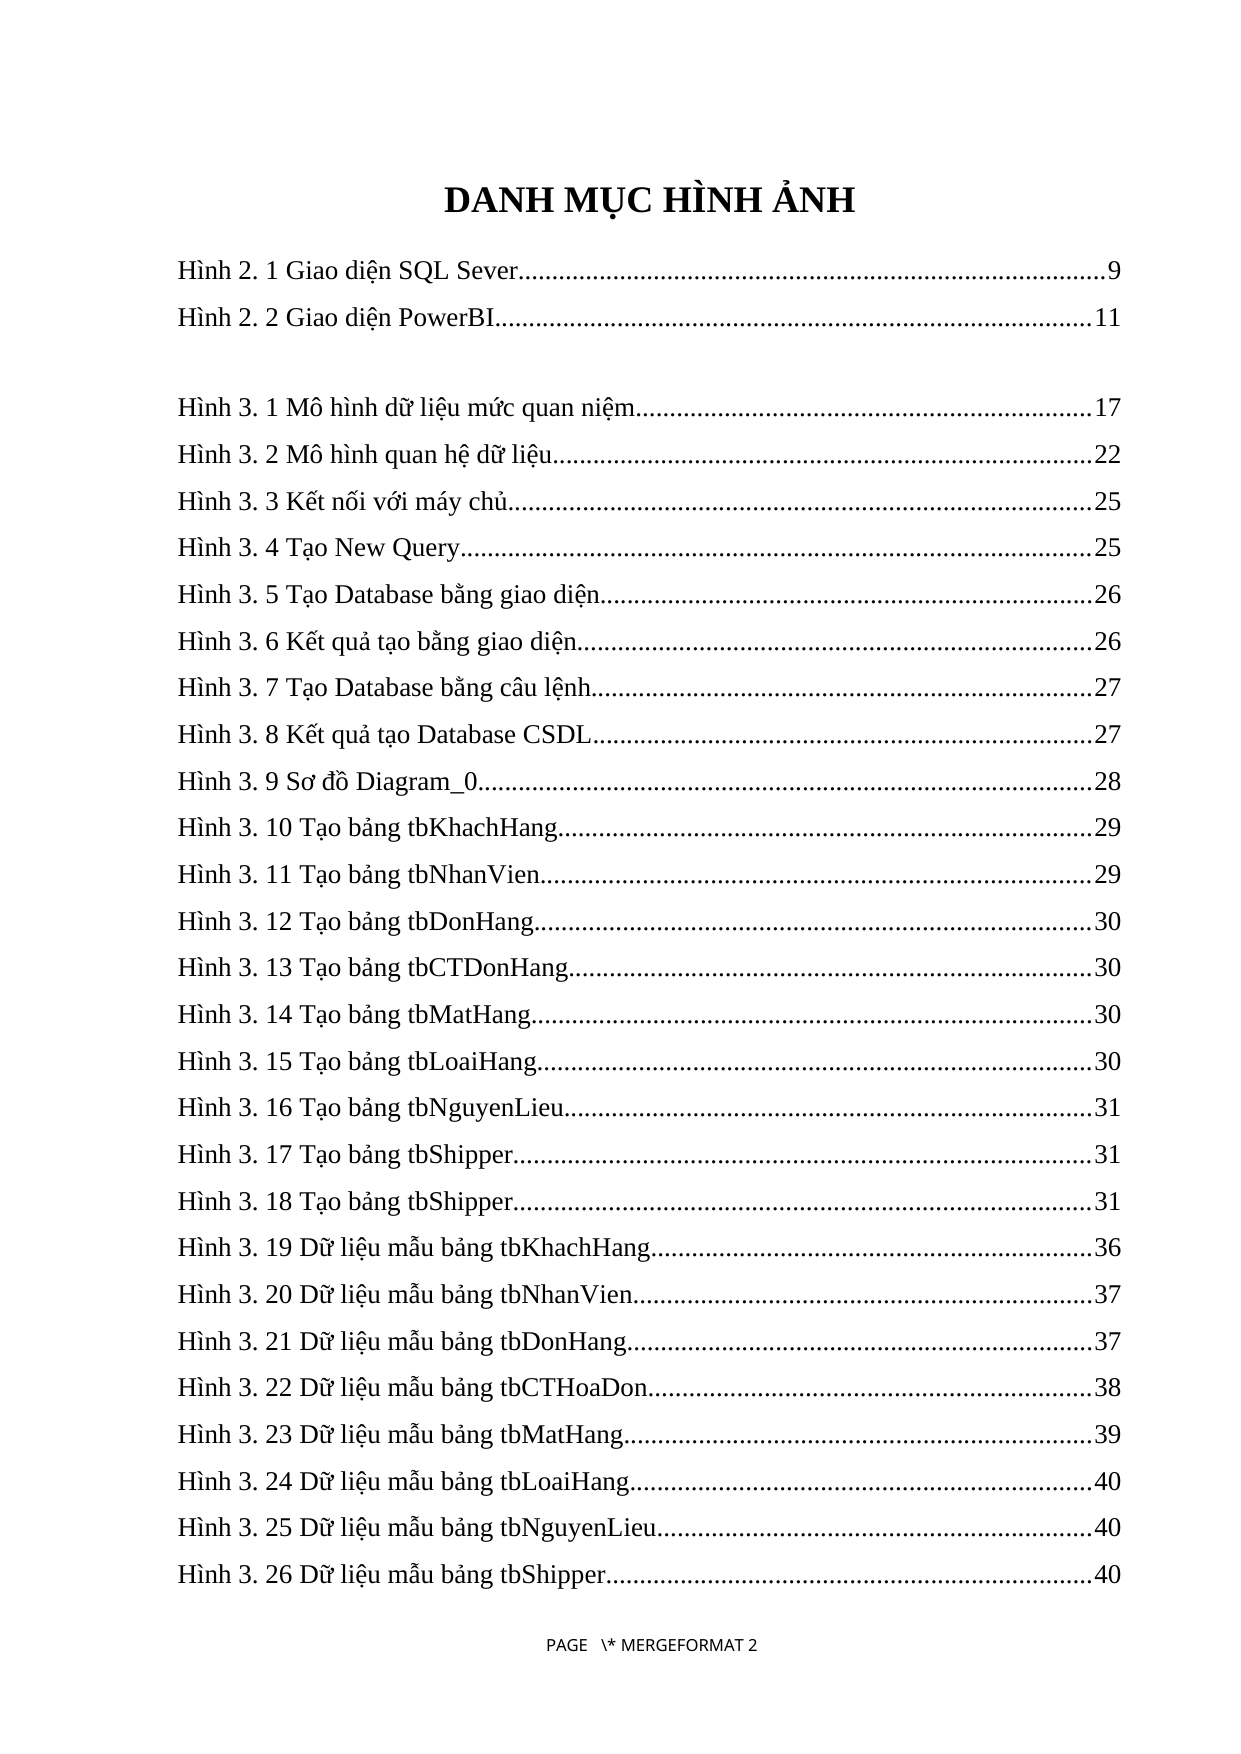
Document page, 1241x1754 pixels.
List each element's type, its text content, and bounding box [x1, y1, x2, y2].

text Hình 3. 1 Mô hình dữ liệu mức quan niệm 17 [177, 391, 1122, 422]
text Hình 3. 10 Tạo bảng tbKhachHang 29 [177, 811, 1122, 842]
text Hình 3. 3 Kết nối với máy chủ 25 [177, 485, 1122, 516]
text Hình 3. 18 Tạo bảng tbShipper 31 [177, 1185, 1122, 1216]
text Hình 3. 15 Tạo bảng tbLoaiHang 30 [177, 1045, 1122, 1076]
text Hình 3. 24 Dữ liệu mẫu bảng tbLoaiHang 40 [177, 1465, 1122, 1496]
text Hình 3. 17 Tạo bảng tbShipper 31 [177, 1138, 1122, 1169]
text Hình 3. 9 Sơ đồ Diagram_0 28 [177, 765, 1122, 796]
text Hình 3. 26 Dữ liệu mẫu bảng tbShipper 40 [177, 1558, 1122, 1589]
text Hình 3. 22 Dữ liệu mẫu bảng tbCTHoaDon 38 [177, 1371, 1122, 1402]
text Hình 3. 16 Tạo bảng tbNguyenLieu 31 [177, 1091, 1122, 1122]
text Hình 3. 12 Tạo bảng tbDonHang 30 [177, 905, 1122, 936]
text Hình 2. 1 Giao diện SQL Sever 9 [177, 254, 1122, 286]
text Hình 3. 11 Tạo bảng tbNhanVien 29 [177, 858, 1122, 889]
text Hình 3. 2 Mô hình quan hệ dữ liệu 22 [177, 438, 1122, 469]
text Hình 3. 7 Tạo Database bằng câu lệnh 27 [177, 671, 1122, 702]
subtitle DANH MỤC HÌNH ẢNH [177, 177, 1122, 220]
text Hình 3. 19 Dữ liệu mẫu bảng tbKhachHang 36 [177, 1231, 1122, 1262]
text Hình 3. 23 Dữ liệu mẫu bảng tbMatHang 39 [177, 1418, 1122, 1449]
text Hình 3. 4 Tạo New Query 25 [177, 531, 1122, 562]
text Hình 3. 21 Dữ liệu mẫu bảng tbDonHang 37 [177, 1325, 1122, 1356]
text Hình 3. 8 Kết quả tạo Database CSDL 27 [177, 718, 1122, 749]
text Hình 2. 2 Giao diện PowerBI 11 [177, 301, 1122, 332]
text Hình 3. 14 Tạo bảng tbMatHang 30 [177, 998, 1122, 1029]
text Hình 3. 13 Tạo bảng tbCTDonHang 30 [177, 951, 1122, 982]
text Hình 3. 25 Dữ liệu mẫu bảng tbNguyenLieu 40 [177, 1511, 1122, 1542]
text Hình 3. 5 Tạo Database bằng giao diện 26 [177, 578, 1122, 609]
text Hình 3. 20 Dữ liệu mẫu bảng tbNhanVien 37 [177, 1278, 1122, 1309]
text Hình 3. 6 Kết quả tạo bằng giao diện 26 [177, 625, 1122, 656]
